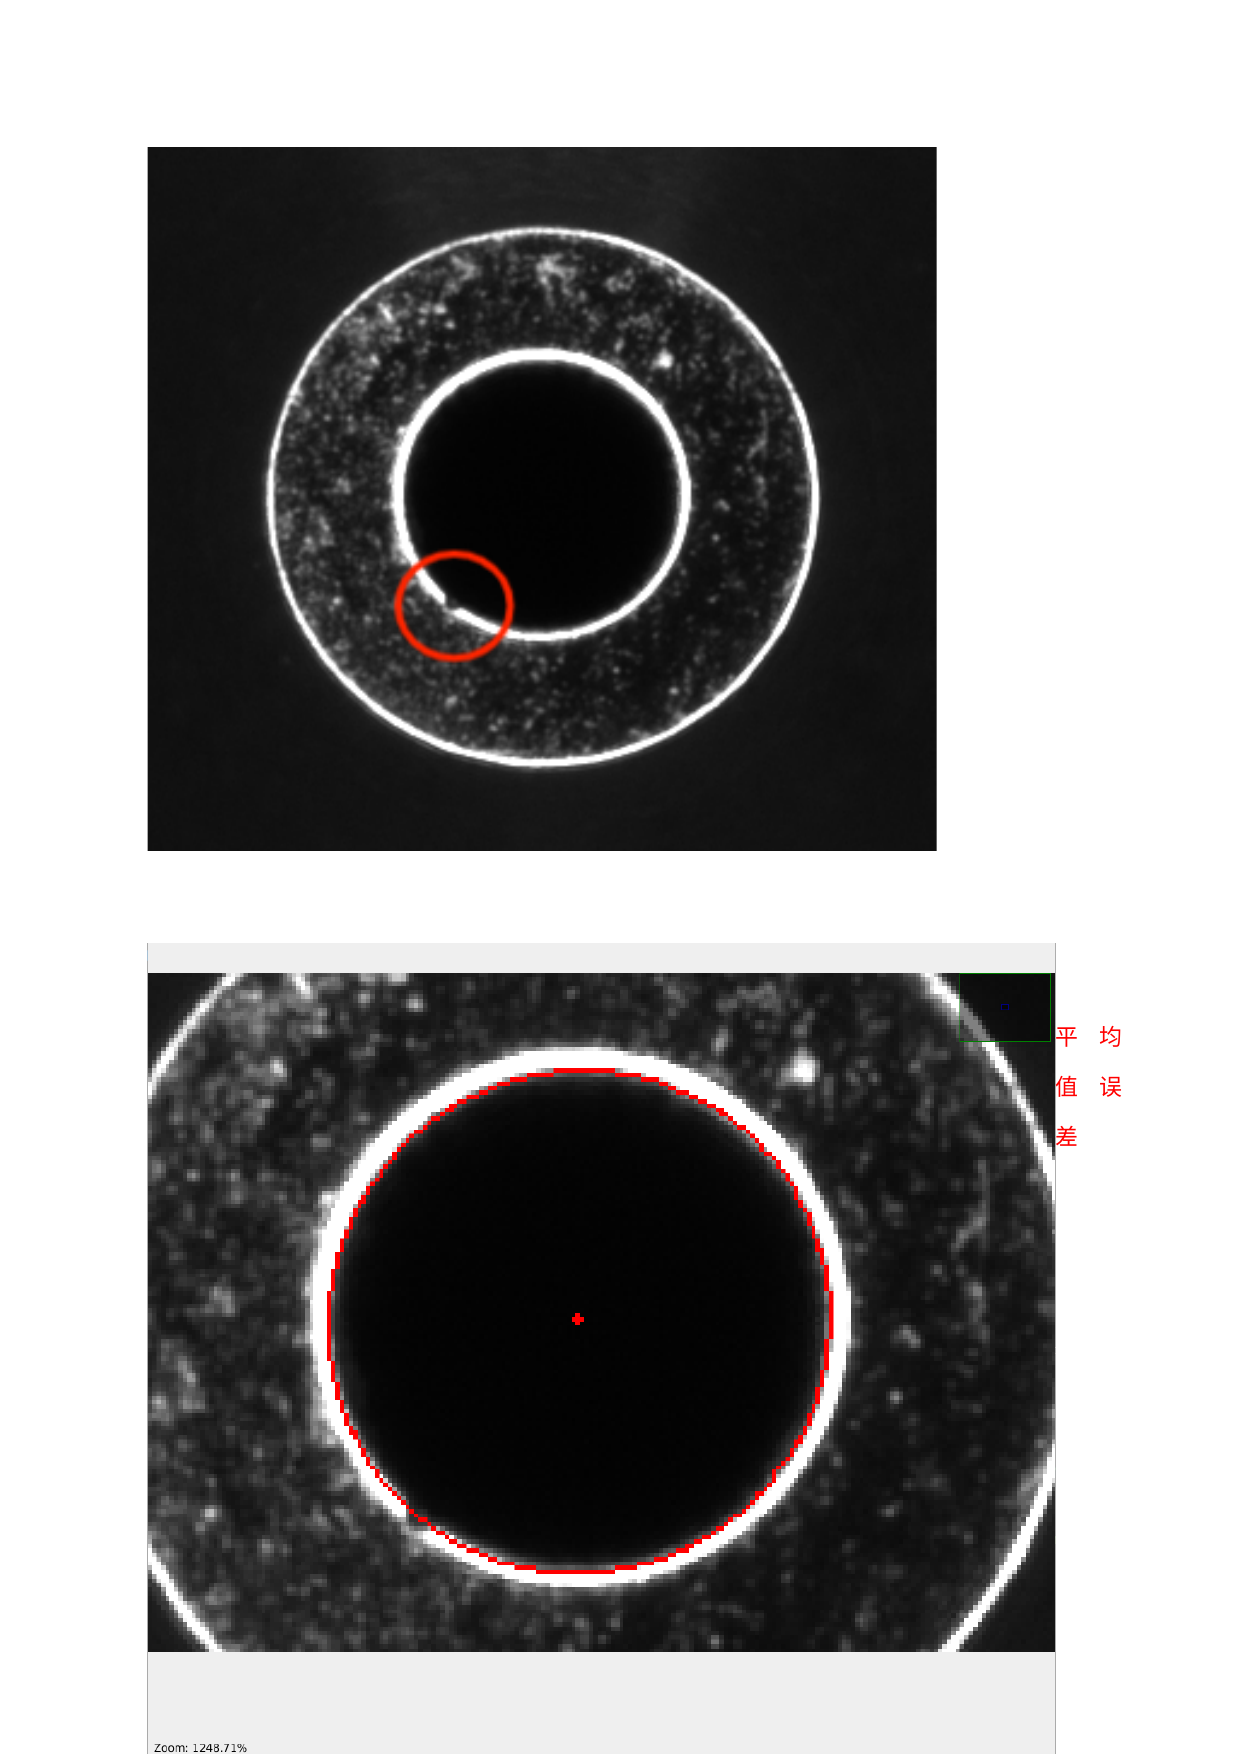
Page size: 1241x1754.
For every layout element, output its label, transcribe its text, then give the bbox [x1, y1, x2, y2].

picture [147, 147, 937, 851]
text 平均值误差 [1056, 1019, 1122, 1152]
picture [147, 943, 1056, 1754]
